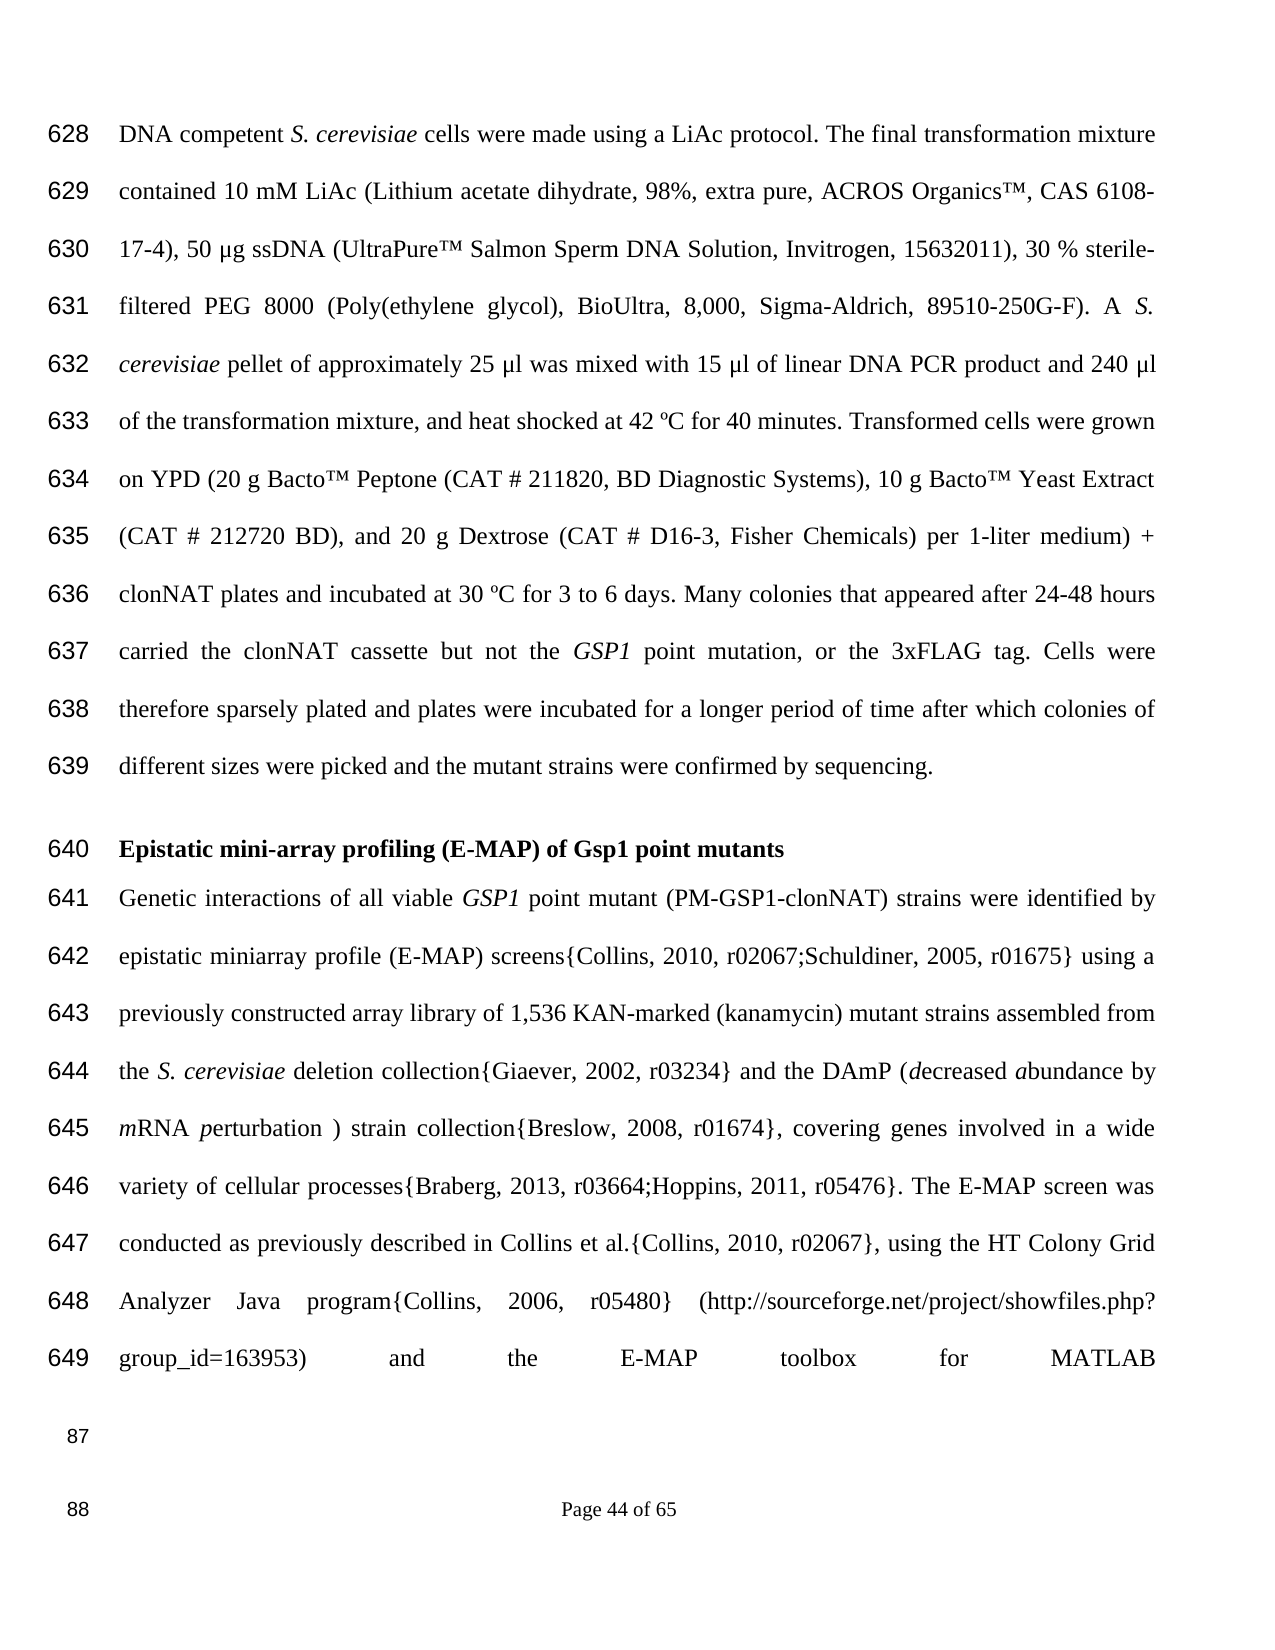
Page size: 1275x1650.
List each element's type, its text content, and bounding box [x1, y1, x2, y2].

text DNA competent S. cerevisiae cells were made using a LiAc protocol. The final transformation mixture contained 10 mM LiAc (Lithium acetate dihydrate, 98%, extra pure, ACROS Organics™, CAS 6108-17-4), 50 μg ssDNA (UltraPure™ Salmon Sperm DNA Solution, Invitrogen, 15632011), 30 % sterile-filtered PEG 8000 (Poly(ethylene glycol), BioUltra, 8,000, Sigma-Aldrich, 89510-250G-F). A S. cerevisiae pellet of approximately 25 μl was mixed with 15 μl of linear DNA PCR product and 240 μl of the transformation mixture, and heat shocked at 42 ºC for 40 minutes. Transformed cells were grown on YPD (20 g Bacto™ Peptone (CAT # 211820, BD Diagnostic Systems), 10 g Bacto™ Yeast Extract (CAT # 212720 BD), and 20 g Dextrose (CAT # D16-3, Fisher Chemicals) per 1-liter medium) + clonNAT plates and incubated at 30 ºC for 3 to 6 days. Many colonies that appeared after 24-48 hours carried the clonNAT cassette but not the GSP1 point mutation, or the 3xFLAG tag. Cells were therefore sparsely plated and plates were incubated for a longer period of time after which colonies of different sizes were picked and the mutant strains were confirmed by sequencing. [119, 119, 1156, 780]
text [119, 883, 1156, 1372]
subtitle Epistatic mini-array profiling (E-MAP) of Gsp1 point mutants [119, 834, 1156, 862]
